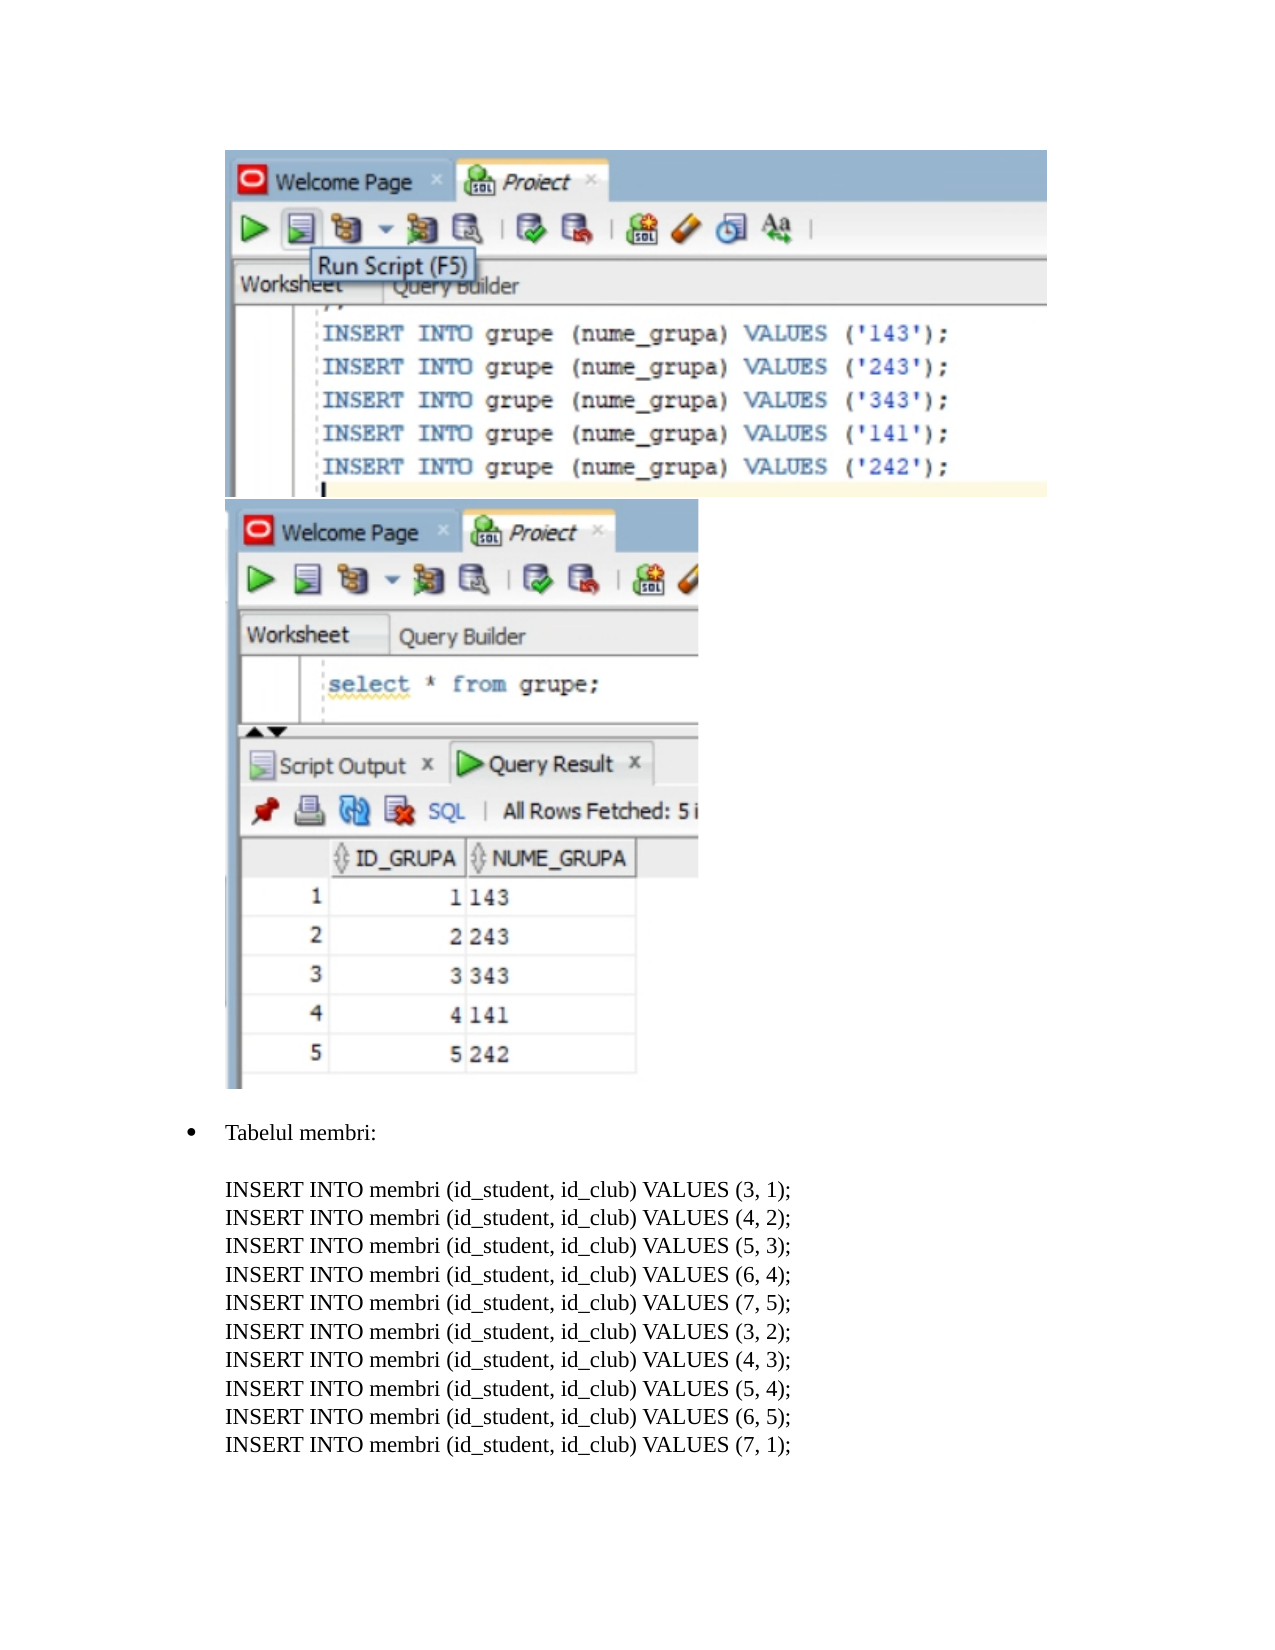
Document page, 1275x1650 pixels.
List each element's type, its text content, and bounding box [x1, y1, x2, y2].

list INSERT INTO membri (id_student, id_club) VALUES (5, 3); [225, 1232, 1125, 1259]
list Tabelul membri: [187, 1119, 1125, 1145]
list INSERT INTO membri (id_student, id_club) VALUES (6, 4); [225, 1261, 1125, 1287]
picture [225, 499, 699, 1089]
list INSERT INTO membri (id_student, id_club) VALUES (4, 3); [225, 1346, 1125, 1373]
list INSERT INTO membri (id_student, id_club) VALUES (3, 2); [225, 1318, 1125, 1344]
list INSERT INTO membri (id_student, id_club) VALUES (7, 1); [225, 1432, 1125, 1458]
list INSERT INTO membri (id_student, id_club) VALUES (5, 4); [225, 1375, 1125, 1401]
list INSERT INTO membri (id_student, id_club) VALUES (4, 2); [225, 1204, 1125, 1230]
picture [225, 150, 1047, 497]
list INSERT INTO membri (id_student, id_club) VALUES (6, 5); [225, 1403, 1125, 1429]
list INSERT INTO membri (id_student, id_club) VALUES (3, 1); [225, 1176, 1125, 1202]
list INSERT INTO membri (id_student, id_club) VALUES (7, 5); [225, 1289, 1125, 1316]
